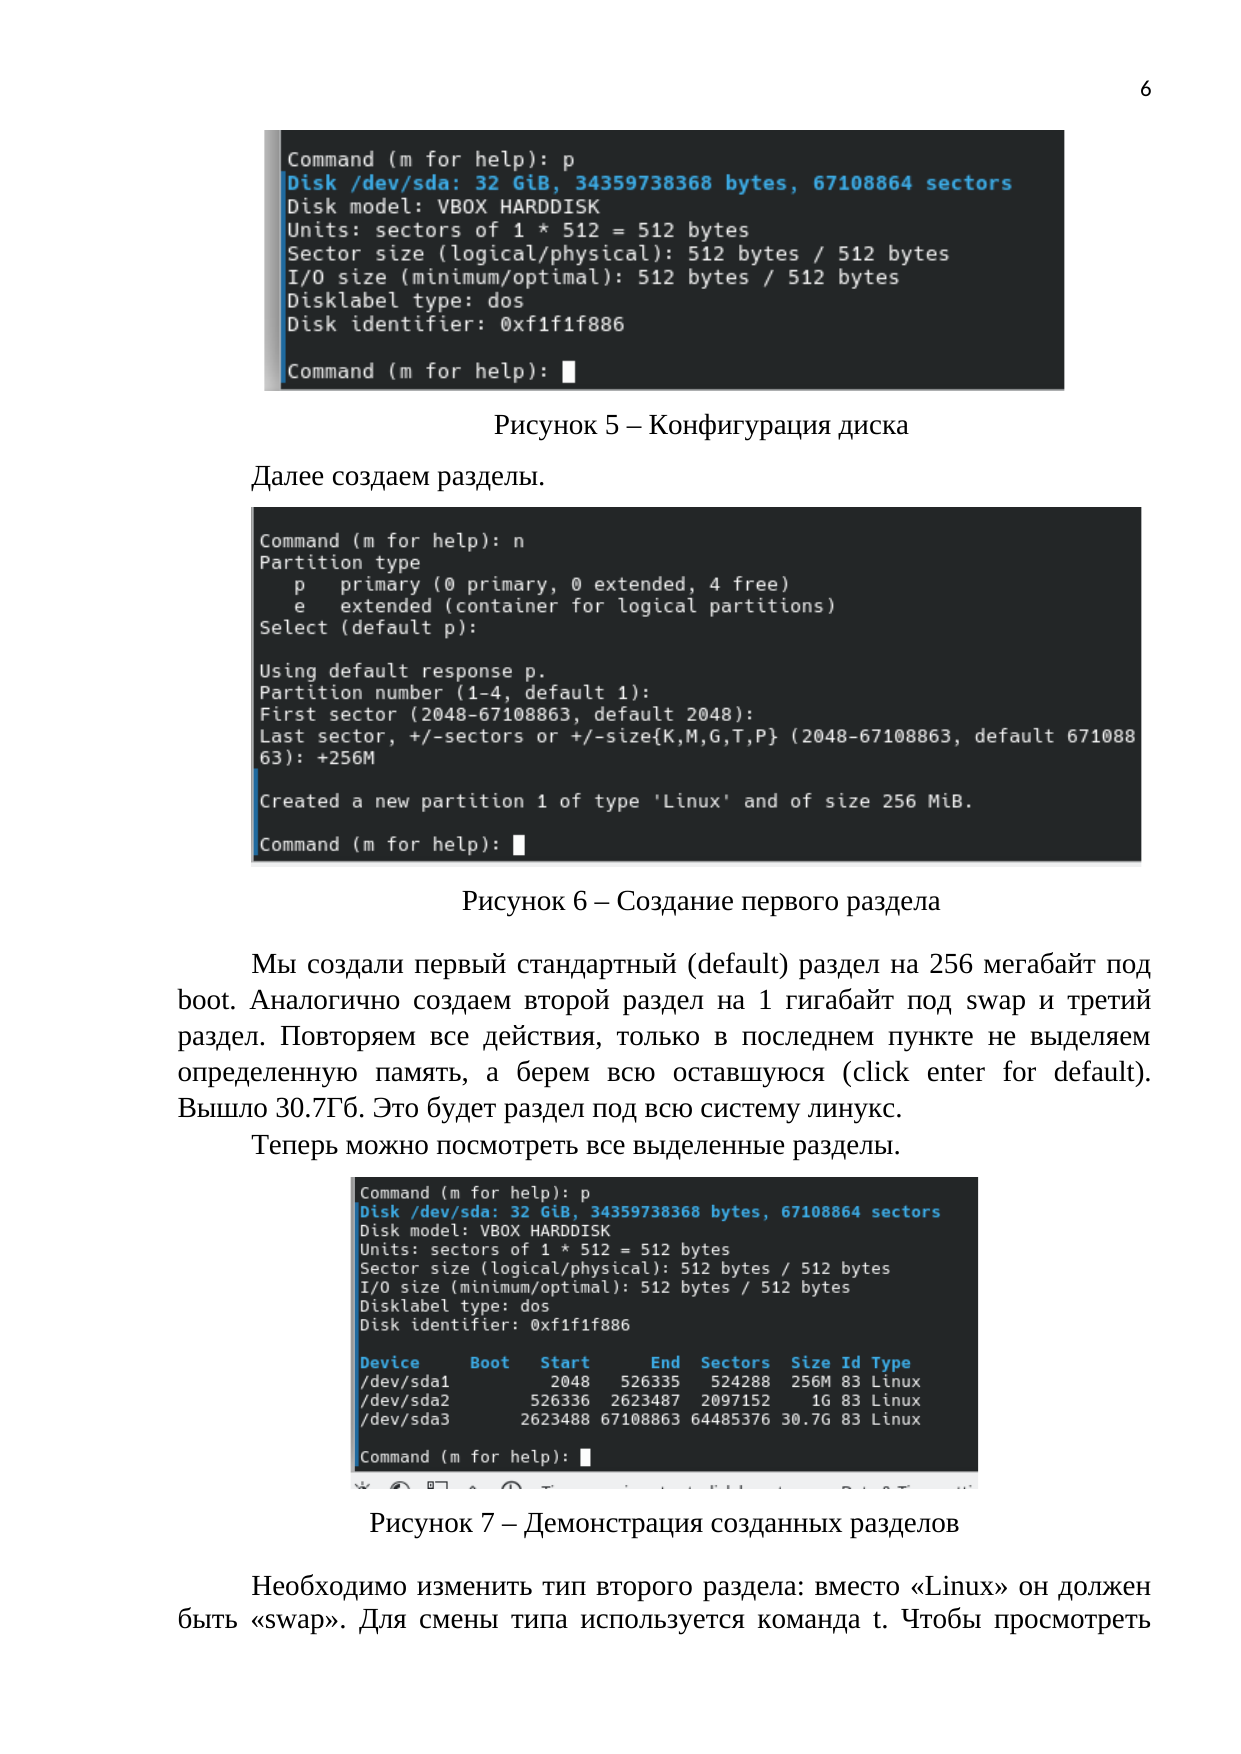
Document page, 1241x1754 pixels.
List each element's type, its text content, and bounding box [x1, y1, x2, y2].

text Рисунок 5 – Конфигурация диска [177, 407, 1152, 441]
text Рисунок 7 – Демонстрация созданных разделов [177, 1505, 1152, 1538]
picture [251, 507, 1142, 867]
text Теперь можно посмотреть все выделенные разделы. [177, 1127, 1152, 1160]
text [177, 1568, 1152, 1635]
text Мы создали первый стандартный (default) раздел на 256 мегабайт под boot. Аналогично создаем второй раздел на 1 гигабайт под swap и третий раздел. Повторяем все действия, только в последнем пункте не выделяем определенную память, а берем всю оставшуюся (click enter for default). Вышло 30.7Гб. Это будет раздел под всю систему линукс. [177, 946, 1152, 1124]
text Рисунок 6 – Создание первого раздела [177, 883, 1152, 917]
picture [350, 1177, 979, 1489]
text Далее создаем разделы. [177, 458, 1152, 491]
picture [264, 130, 1065, 391]
